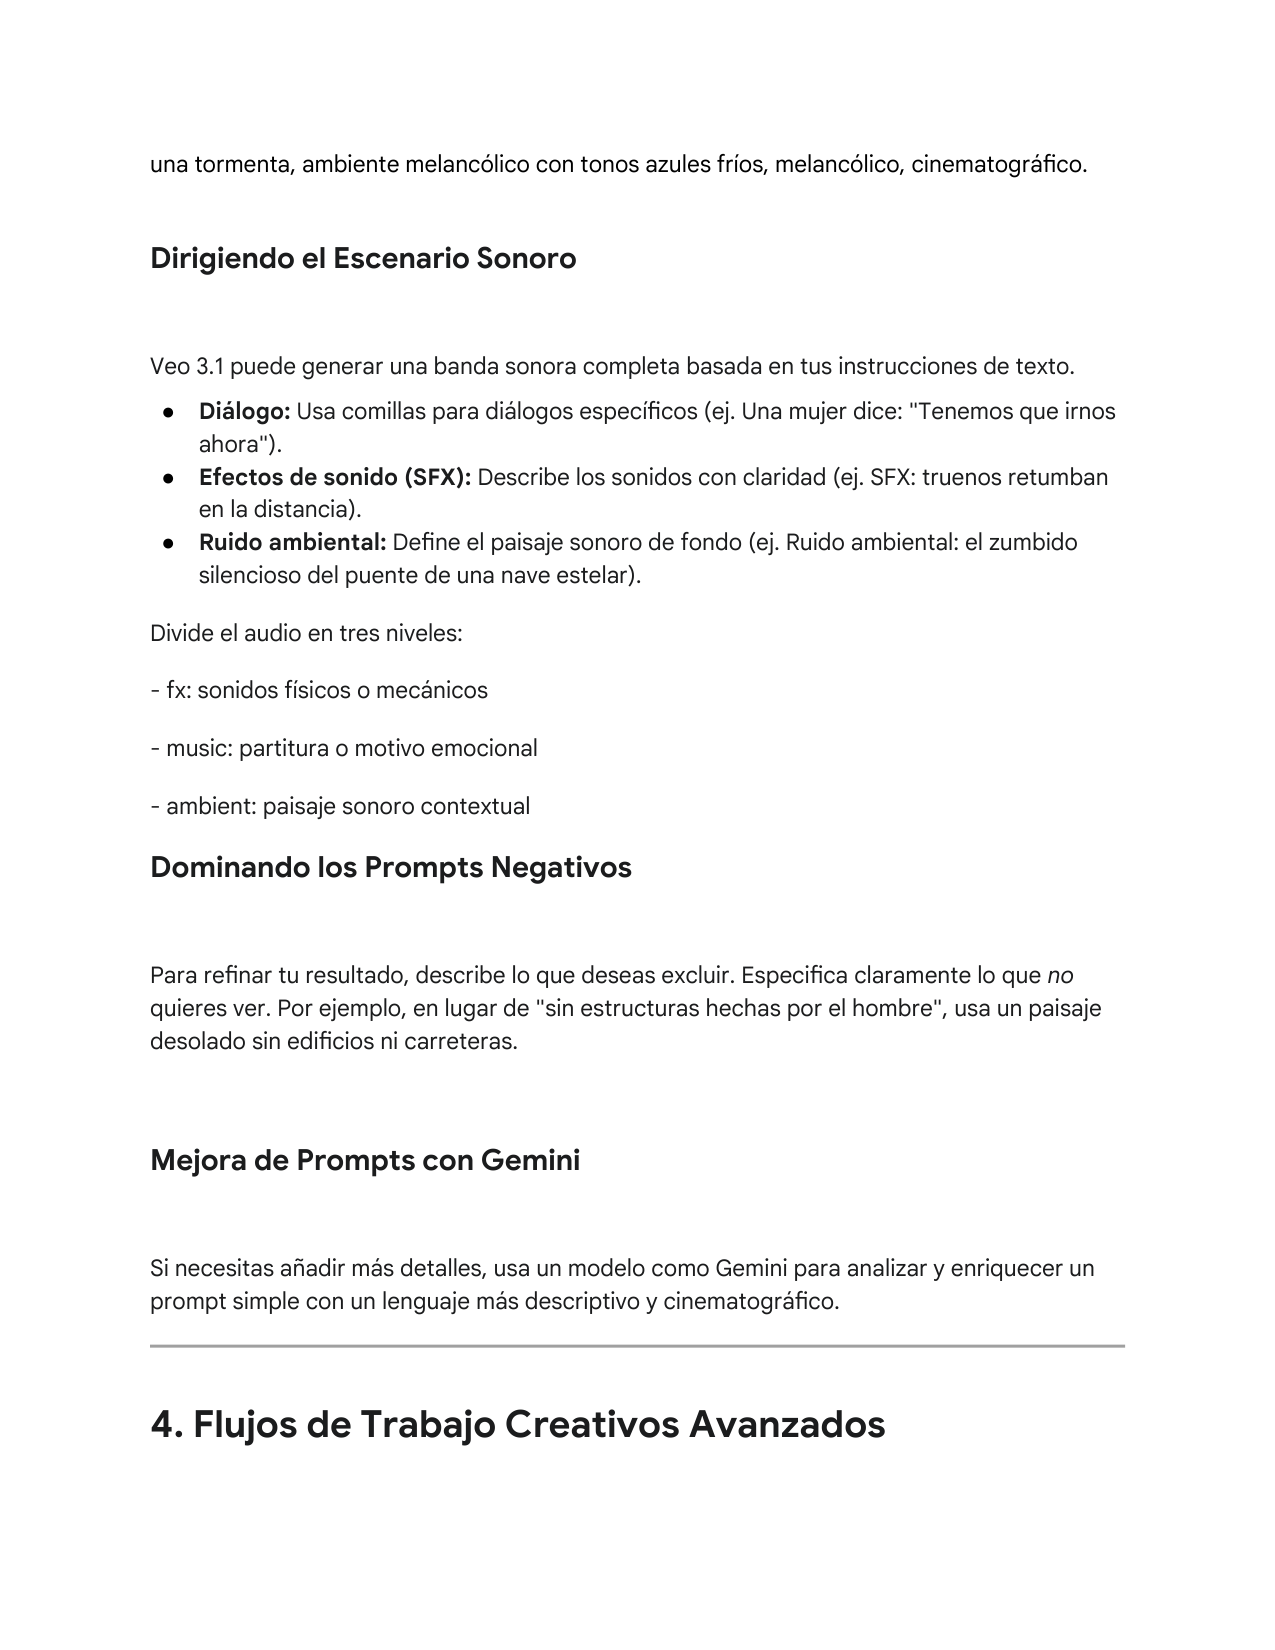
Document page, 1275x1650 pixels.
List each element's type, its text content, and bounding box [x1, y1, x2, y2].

subtitle Dominando los Prompts Negativos [150, 849, 1125, 886]
text Divide el audio en tres niveles: [150, 619, 1125, 647]
list Ruido ambiental: Define el paisaje sonoro de fondo (ej. Ruido ambiental: el zumbido silencioso del puente de una nave estelar). [161, 528, 1125, 590]
text Para refinar tu resultado, describe lo que deseas excluir. Especifica claramente lo que no quieres ver. Por ejemplo, en lugar de "sin estructuras hechas por el hombre", usa un paisaje desolado sin edificios ni carreteras. [150, 961, 1125, 1056]
text - fx: sonidos físicos o mecánicos [150, 676, 1125, 705]
subtitle Mejora de Prompts con Gemini [150, 1142, 1125, 1179]
subtitle Dirigiendo el Escenario Sonoro [150, 240, 1125, 277]
text Si necesitas añadir más detalles, usa un modelo como Gemini para analizar y enriquecer un prompt simple con un lenguaje más descriptivo y cinematográfico. [150, 1254, 1125, 1316]
subtitle 4. Flujos de Trabajo Creativos Avanzados [150, 1401, 1125, 1448]
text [150, 150, 1125, 179]
list Diálogo: Usa comillas para diálogos específicos (ej. Una mujer dice: "Tenemos que irnos ahora"). [161, 397, 1125, 459]
text Veo 3.1 puede generar una banda sonora completa basada en tus instrucciones de texto. [150, 352, 1125, 381]
list Efectos de sonido (SFX): Describe los sonidos con claridad (ej. SFX: truenos retumban en la distancia). [161, 463, 1125, 524]
text - ambient: paisaje sonoro contextual [150, 792, 1125, 821]
text - music: partitura o motivo emocional [150, 734, 1125, 763]
